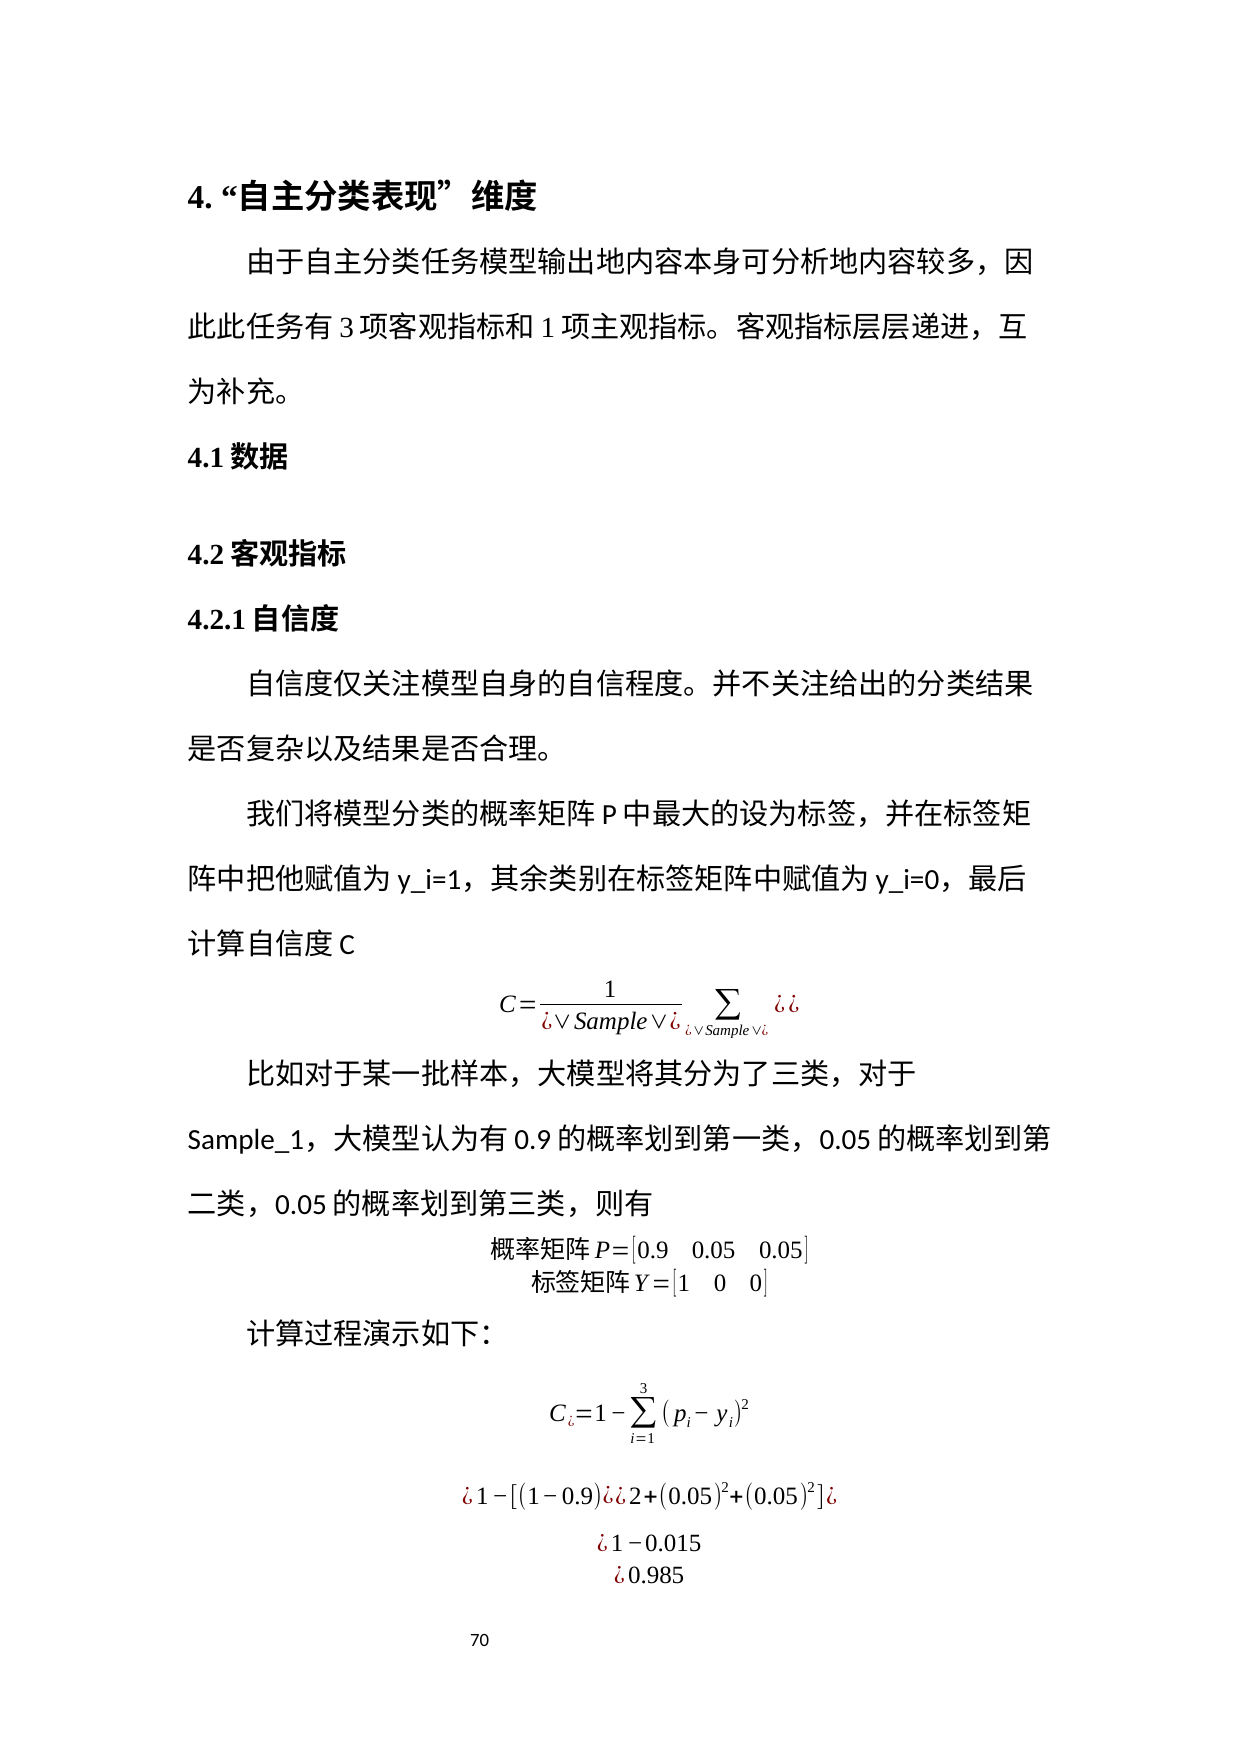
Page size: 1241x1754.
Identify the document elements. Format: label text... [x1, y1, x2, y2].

list “自主分类表现”维度 [187, 162, 1053, 227]
text 4.2.1自信度 [187, 584, 1053, 649]
text 4.1数据 [187, 422, 1053, 487]
text 计算过程演示如下： [187, 1299, 1053, 1364]
text 我们将模型分类的概率矩阵P中最大的设为标签，并在标签矩阵中把他赋值为y_i=1，其余类别在标签矩阵中赋值为y_i=0，最后计算自信度C [187, 779, 1053, 974]
text 自信度仅关注模型自身的自信程度。并不关注给出的分类结果是否复杂以及结果是否合理。 [187, 649, 1053, 779]
text 4.2客观指标 [187, 519, 1053, 584]
text 比如对于某一批样本，大模型将其分为了三类，对于Sample_1，大模型认为有0.9的概率划到第一类，0.05的概率划到第二类，0.05的概率划到第三类，则有 [187, 1039, 1053, 1234]
text 由于自主分类任务模型输出地内容本身可分析地内容较多，因此此任务有3项客观指标和1项主观指标。客观指标层层递进，互为补充。 [187, 227, 1053, 422]
